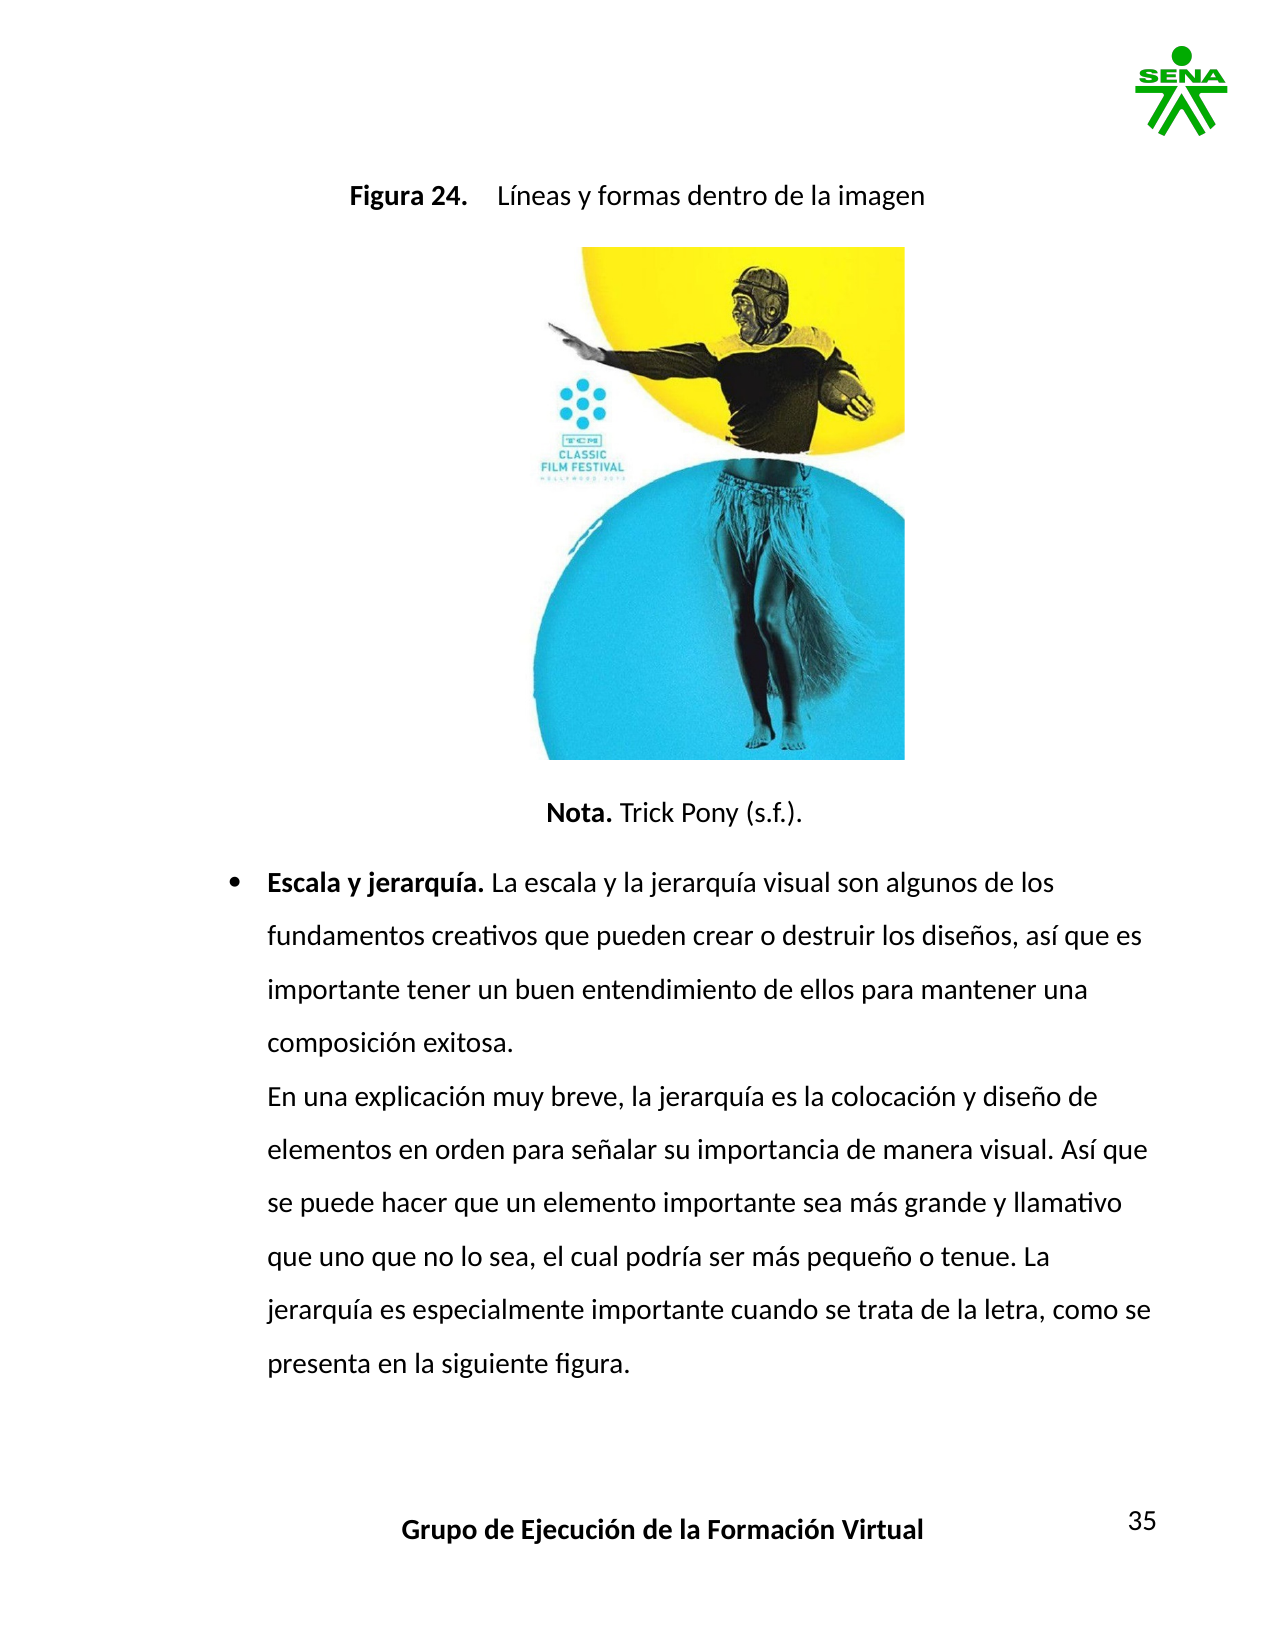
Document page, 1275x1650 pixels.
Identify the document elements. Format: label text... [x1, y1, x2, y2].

list Escala y jerarquía. La escala y la jerarquía visual son algunos de los fundamentos creativos que pueden crear o destruir los diseños, así que es importante tener un buen entendimiento de ellos para mantener una composición exitosa. [229, 864, 1157, 1060]
picture [1135, 46, 1228, 136]
text Líneas y formas dentro de la imagen [118, 177, 1157, 213]
text Nota. Trick Pony (s.f.). [118, 794, 1157, 829]
list En una explicación muy breve, la jerarquía es la colocación y diseño de elementos en orden para señalar su importancia de manera visual. Así que se puede hacer que un elemento importante sea más grande y llamativo que uno que no lo sea, el cual podría ser más pequeño o tenue. La jerarquía es especialmente importante cuando se trata de la letra, como se presenta en la siguiente figura. [267, 1078, 1157, 1380]
picture [519, 247, 905, 760]
